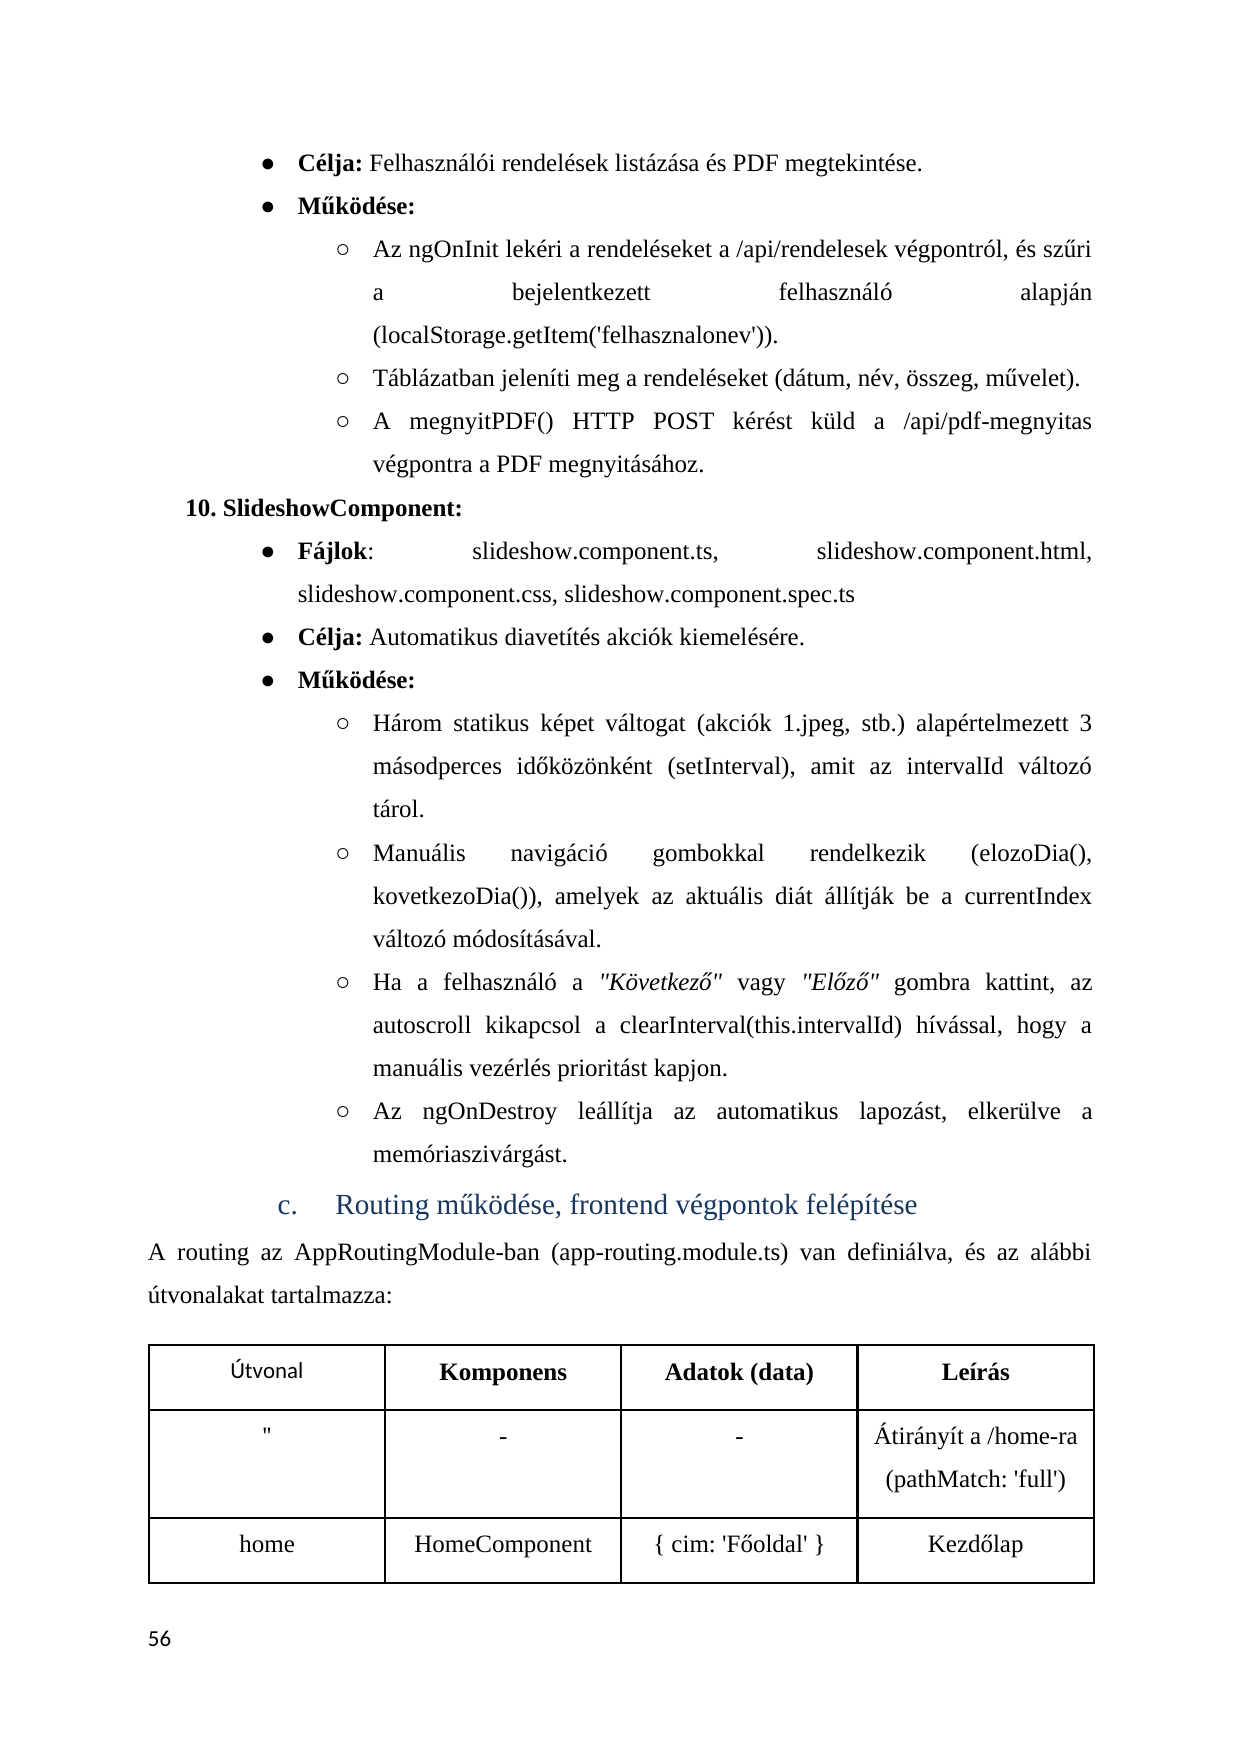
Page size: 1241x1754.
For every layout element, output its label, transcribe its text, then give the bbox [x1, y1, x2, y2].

list Fájlok: slideshow.component.ts, slideshow.component.html, slideshow.component.css, slideshow.component.spec.ts [260, 536, 1093, 608]
list Manuális navigáció gombokkal rendelkezik (elozoDia(), kovetkezoDia()), amelyek az aktuális diát állítják be a currentIndex változó módosításával. [335, 838, 1093, 953]
list Az ngOnInit lekéri a rendeléseket a /api/rendelesek végpontról, és szűri a bejelentkezett felhasználó alapján (localStorage.getItem('felhasznalonev')). [335, 234, 1093, 349]
list Célja: Automatikus diavetítés akciók kiemelésére. [260, 622, 1093, 651]
text A routing az AppRoutingModule-ban (app-routing.module.ts) van definiálva, és az alábbi útvonalakat tartalmazza: [148, 1237, 1093, 1309]
list Ha a felhasználó a "Következő" vagy "Előző" gombra kattint, az autoscroll kikapcsol a clearInterval(this.intervalId) hívással, hogy a manuális vezérlés prioritást kapjon. [335, 967, 1093, 1082]
list Működése: [260, 191, 1093, 219]
list Működése: [260, 665, 1093, 694]
list Az ngOnDestroy leállítja az automatikus lapozást, elkerülve a memóriaszivárgást. [335, 1096, 1093, 1168]
list Célja: Felhasználói rendelések listázása és PDF megtekintése. [260, 148, 1093, 176]
list Három statikus képet váltogat (akciók 1.jpeg, stb.) alapértelmezett 3 másodperces időközönként (setInterval), amit az intervalId változó tárol. [335, 708, 1093, 823]
list SlideshowComponent: [185, 493, 1093, 521]
subtitle Routing működése, frontend végpontok felépítése [298, 1187, 1093, 1220]
list Táblázatban jeleníti meg a rendeléseket (dátum, név, összeg, művelet). [335, 363, 1093, 392]
list A megnyitPDF() HTTP POST kérést küld a /api/pdf-megnyitas végpontra a PDF megnyitásához. [335, 406, 1093, 478]
